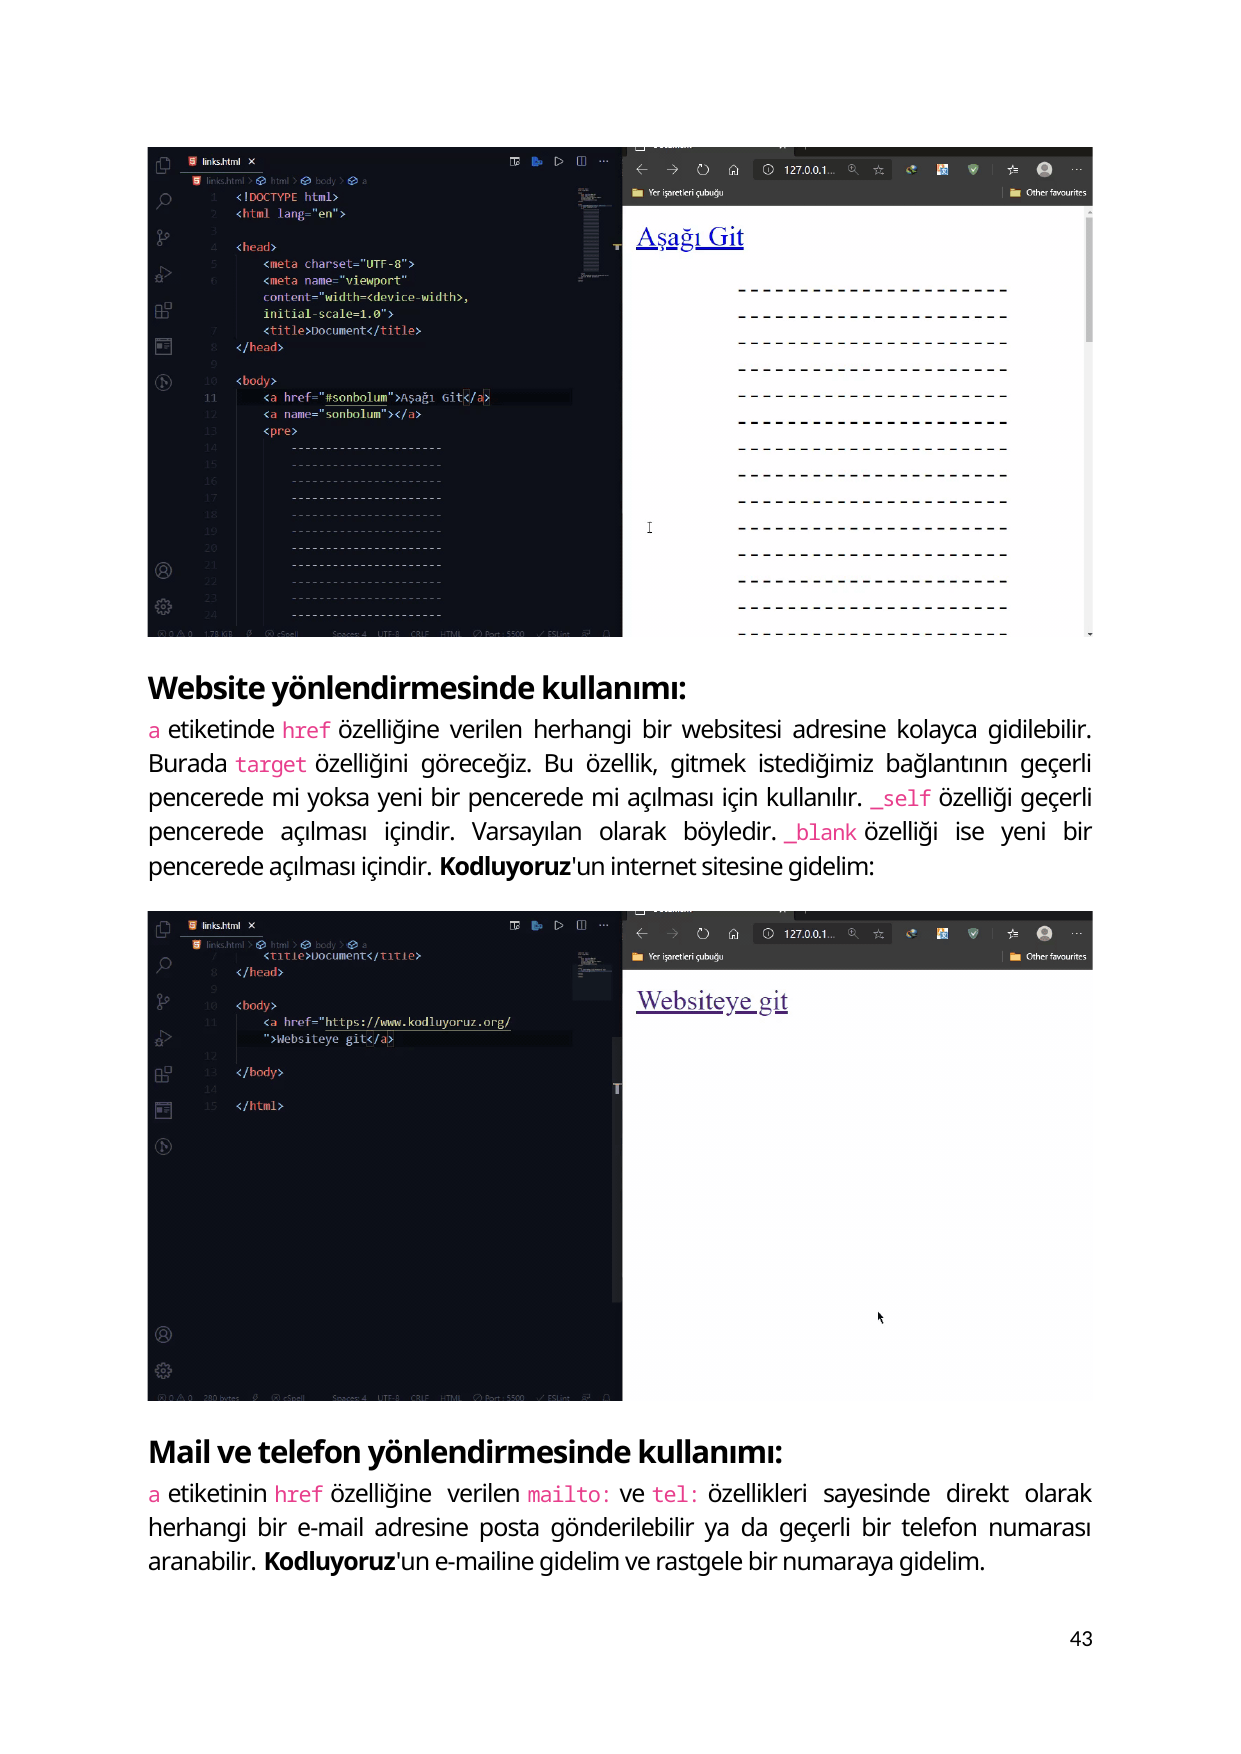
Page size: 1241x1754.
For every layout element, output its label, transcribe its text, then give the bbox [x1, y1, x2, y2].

picture [147, 147, 1093, 637]
picture [147, 911, 1093, 1401]
subtitle Website yönlendirmesinde kullanımı: [148, 666, 1093, 708]
subtitle Mail ve telefon yönlendirmesinde kullanımı: [148, 1430, 1093, 1472]
text a etiketinde href özelliğine verilen herhangi bir websitesi adresine kolayca gidilebilir. Burada target özelliğini göreceğiz. Bu özellik, gitmek istediğimiz bağlantının geçerli pencerede mi yoksa yeni bir pencerede mi açılması için kullanılır. _self özelliği geçerli pencerede açılması içindir. Varsayılan olarak böyledir. _blank özelliği ise yeni bir pencerede açılması içindir. Kodluyoruz'un internet sitesine gidelim: [148, 712, 1093, 882]
text a etiketinin href özelliğine verilen mailto: ve tel: özellikleri sayesinde direkt olarak herhangi bir e-mail adresine posta gönderilebilir ya da geçerli bir telefon numarası aranabilir. Kodluyoruz'un e-mailine gidelim ve rastgele bir numaraya gidelim. [148, 1476, 1093, 1578]
